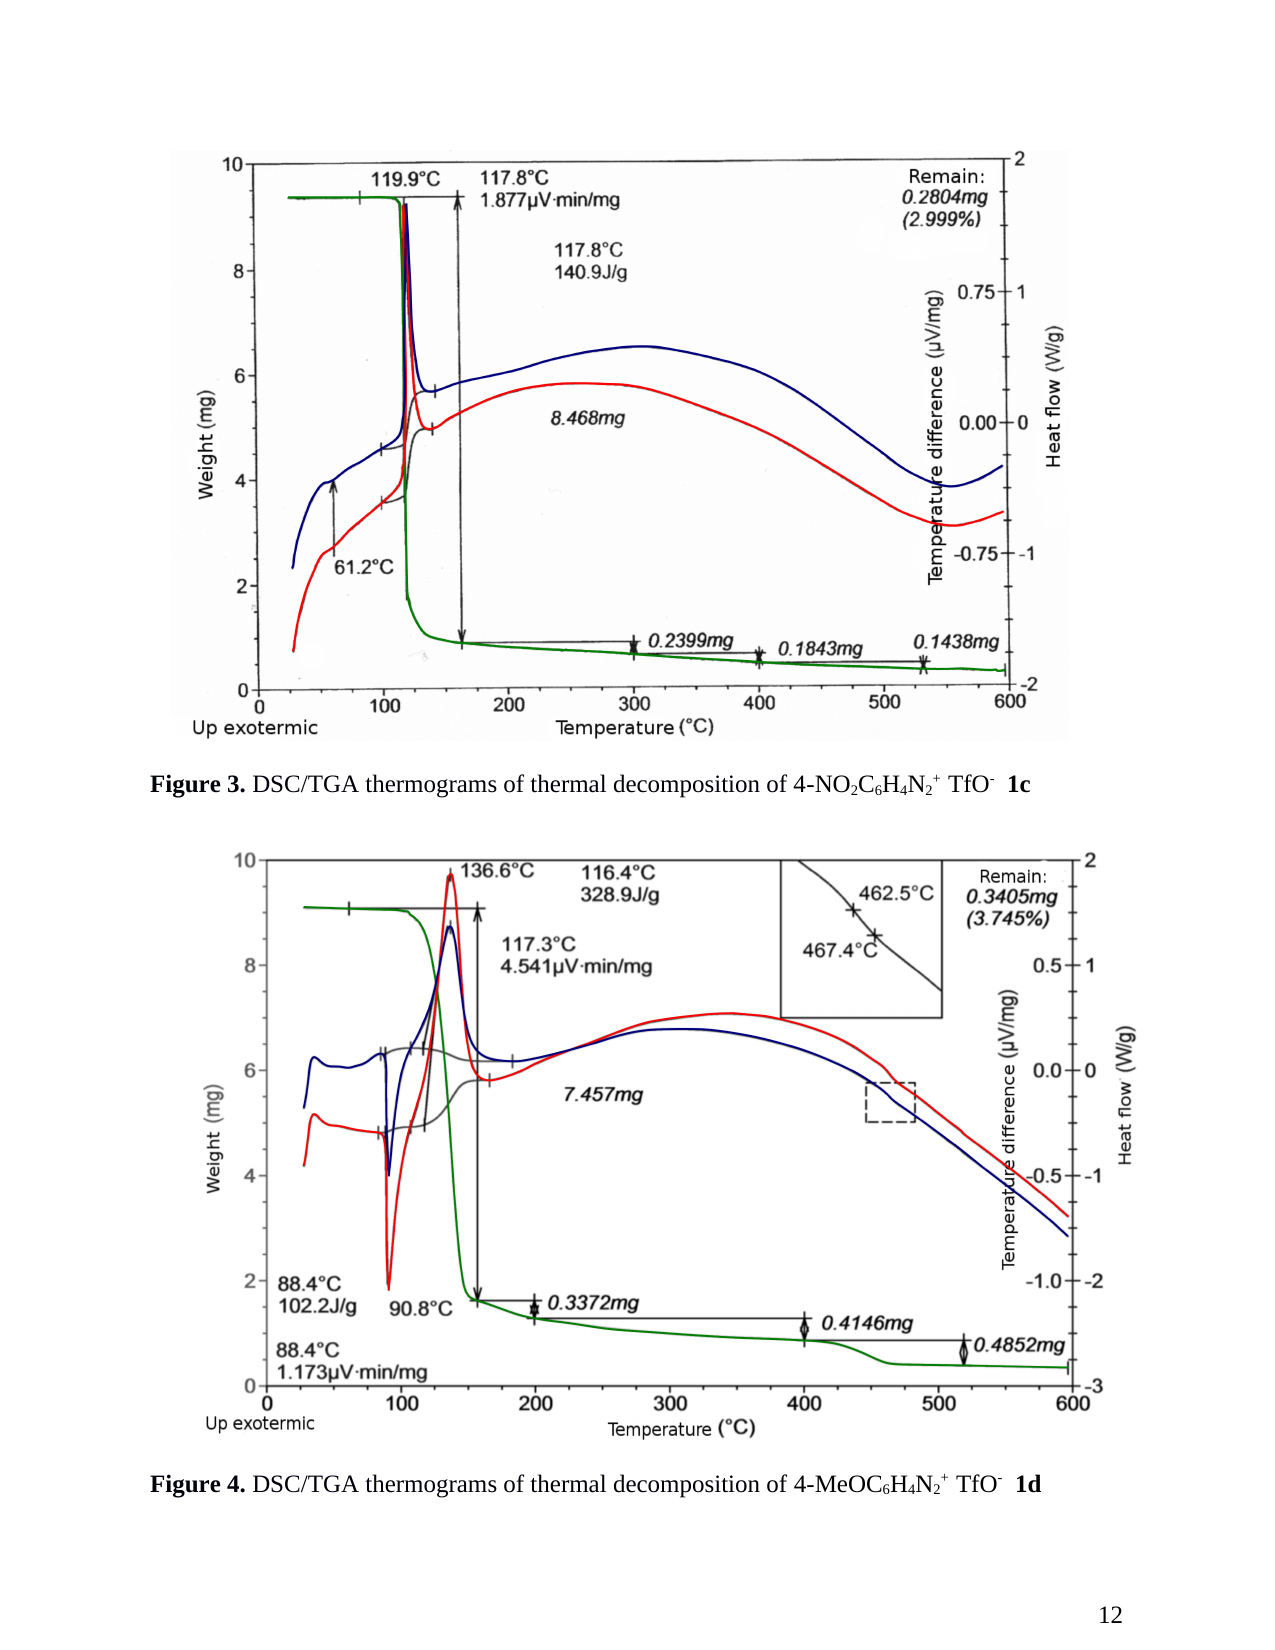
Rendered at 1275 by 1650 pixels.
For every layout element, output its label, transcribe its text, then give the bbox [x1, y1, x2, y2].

text Figure 4. DSC/TGA thermograms of thermal decomposition of 4-MeOС6H4N2+ TfO- 1d [150, 1469, 1125, 1498]
picture [171, 150, 1070, 741]
picture [171, 847, 1139, 1441]
text Figure 3. DSC/TGA thermograms of thermal decomposition of 4-NO2С6H4N2+ TfO- 1c [150, 769, 1125, 798]
